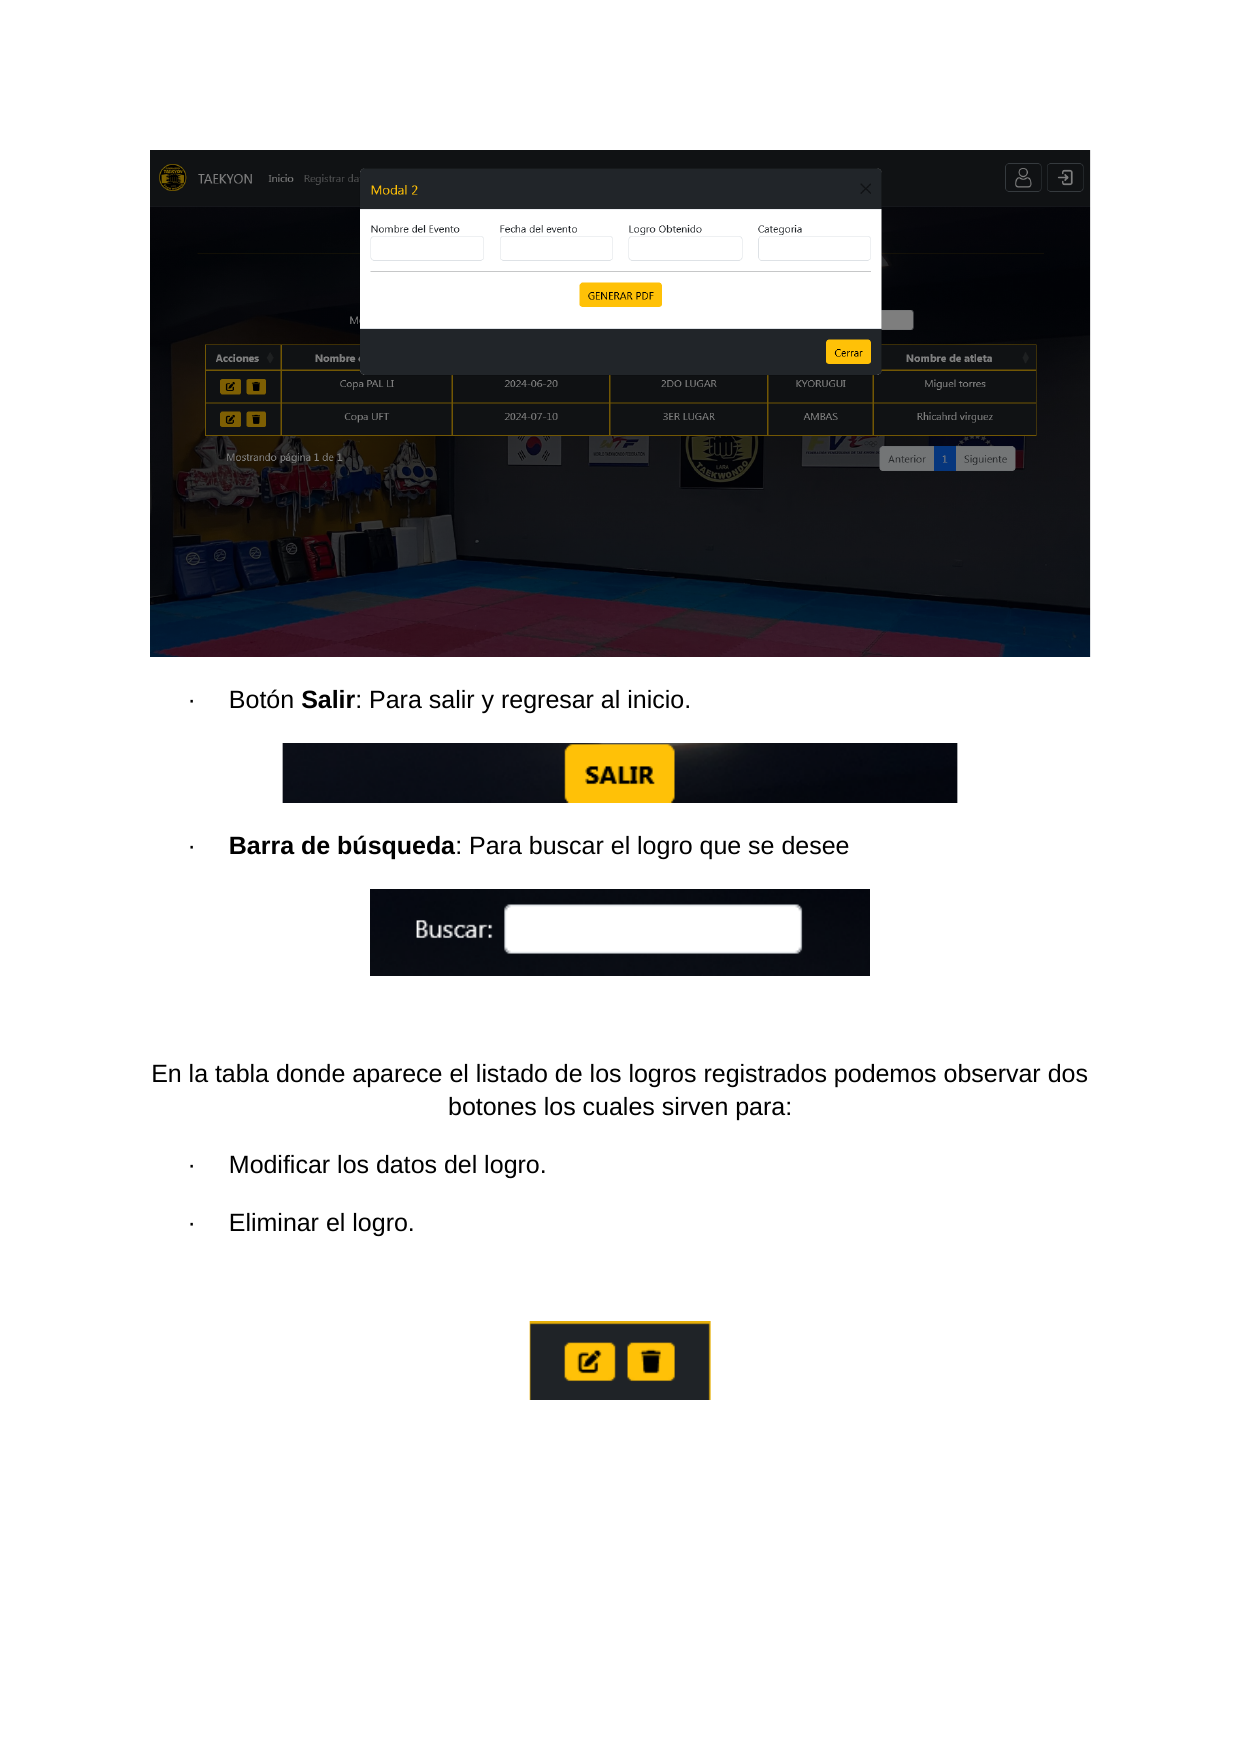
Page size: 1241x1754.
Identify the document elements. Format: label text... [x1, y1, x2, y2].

text · Botón Salir: Para salir y regresar al inicio. [187, 685, 1090, 714]
text · Eliminar el logro. [187, 1208, 1090, 1237]
picture [529, 1321, 711, 1400]
text · Modificar los datos del logro. [187, 1150, 1090, 1179]
text En la tabla donde aparece el listado de los logros registrados podemos observar dos botones los cuales sirven para: [150, 1059, 1090, 1121]
picture [282, 743, 958, 803]
picture [370, 889, 870, 976]
picture [150, 150, 1091, 657]
text · Barra de búsqueda: Para buscar el logro que se desee [187, 831, 1090, 860]
